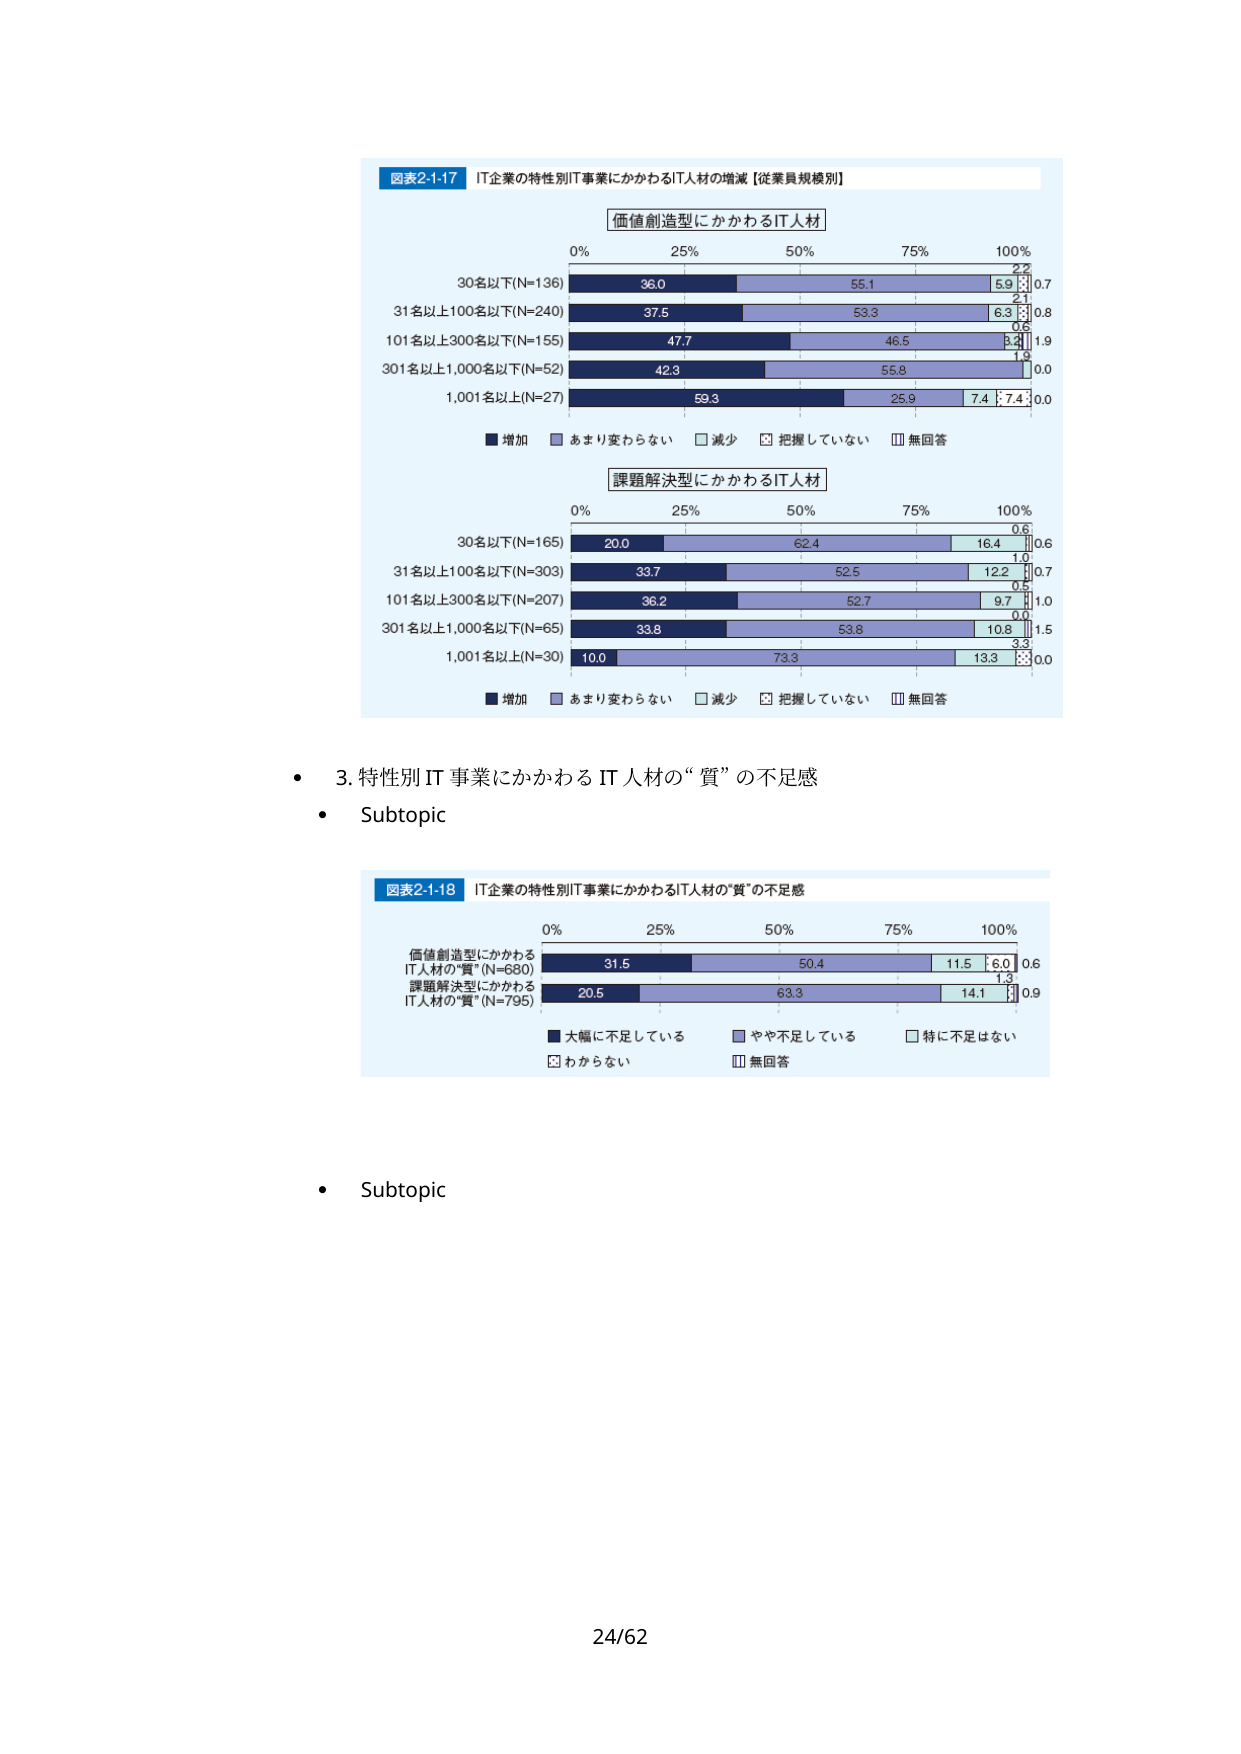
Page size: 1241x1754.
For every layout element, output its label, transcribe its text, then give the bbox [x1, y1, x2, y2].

list 3. 特性別IT 事業にかかわるIT人材の“ 質” の不足感 [294, 758, 1063, 796]
list Subtopic [319, 1171, 1063, 1208]
list Subtopic [319, 796, 1063, 833]
picture [360, 870, 1050, 1077]
picture [360, 158, 1063, 718]
